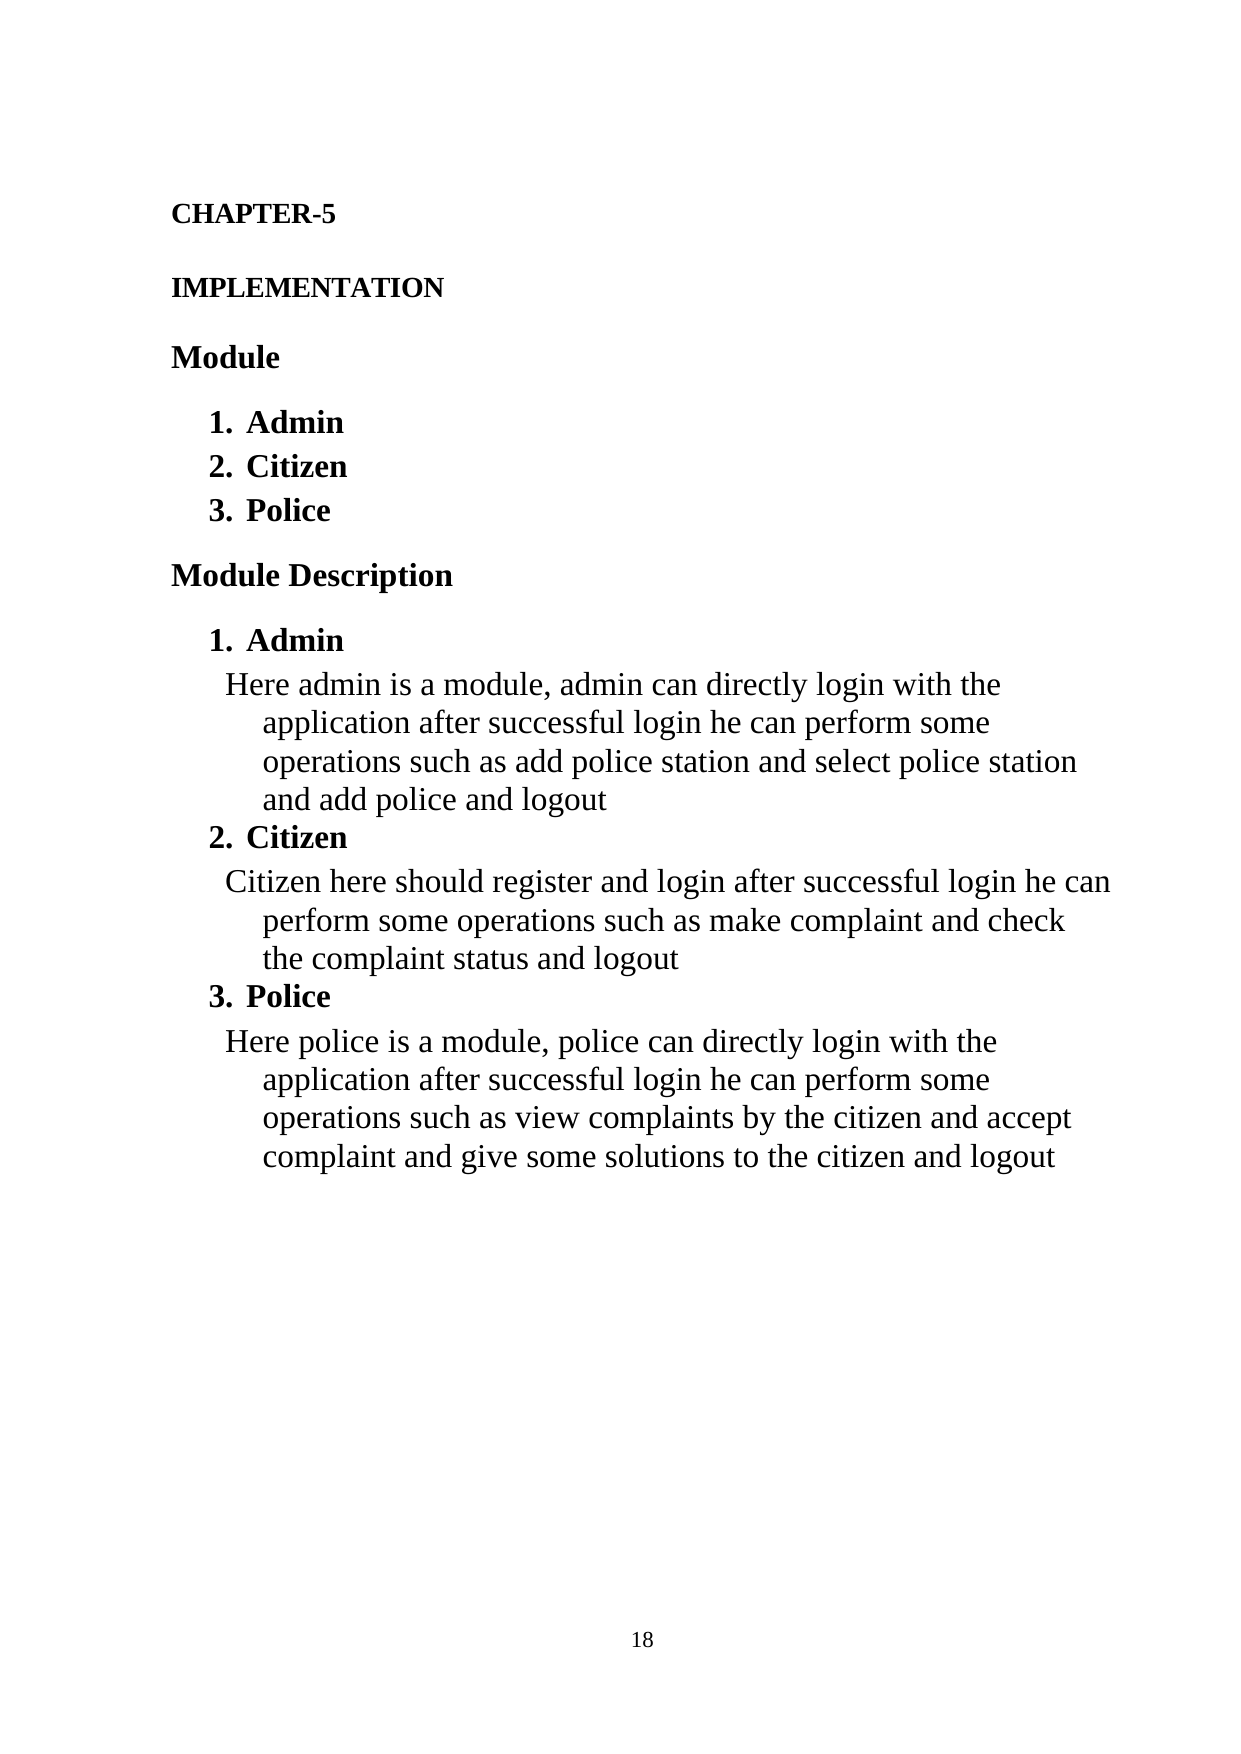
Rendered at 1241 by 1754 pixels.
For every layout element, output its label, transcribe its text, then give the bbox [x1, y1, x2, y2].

list Citizen [208, 818, 1113, 856]
subtitle CHAPTER-5 [171, 196, 920, 229]
subtitle IMPLEMENTATION [171, 270, 920, 304]
text Module Description [171, 555, 1113, 594]
list Admin [208, 620, 1113, 659]
list Here police is a module, police can directly login with the application after successful login he can perform some operations such as view complaints by the citizen and accept complaint and give some solutions to the citizen and logout [225, 1021, 1113, 1174]
list Citizen here should register and login after successful login he can perform some operations such as make complaint and check the complaint status and logout [225, 862, 1113, 977]
list Citizen [208, 446, 1113, 485]
list Police [208, 491, 1113, 529]
list Admin [208, 402, 1113, 441]
list Police [208, 977, 1113, 1015]
list Here admin is a module, admin can directly login with the application after successful login he can perform some operations such as add police station and select police station and add police and logout [225, 664, 1113, 818]
text Module [171, 337, 1113, 376]
